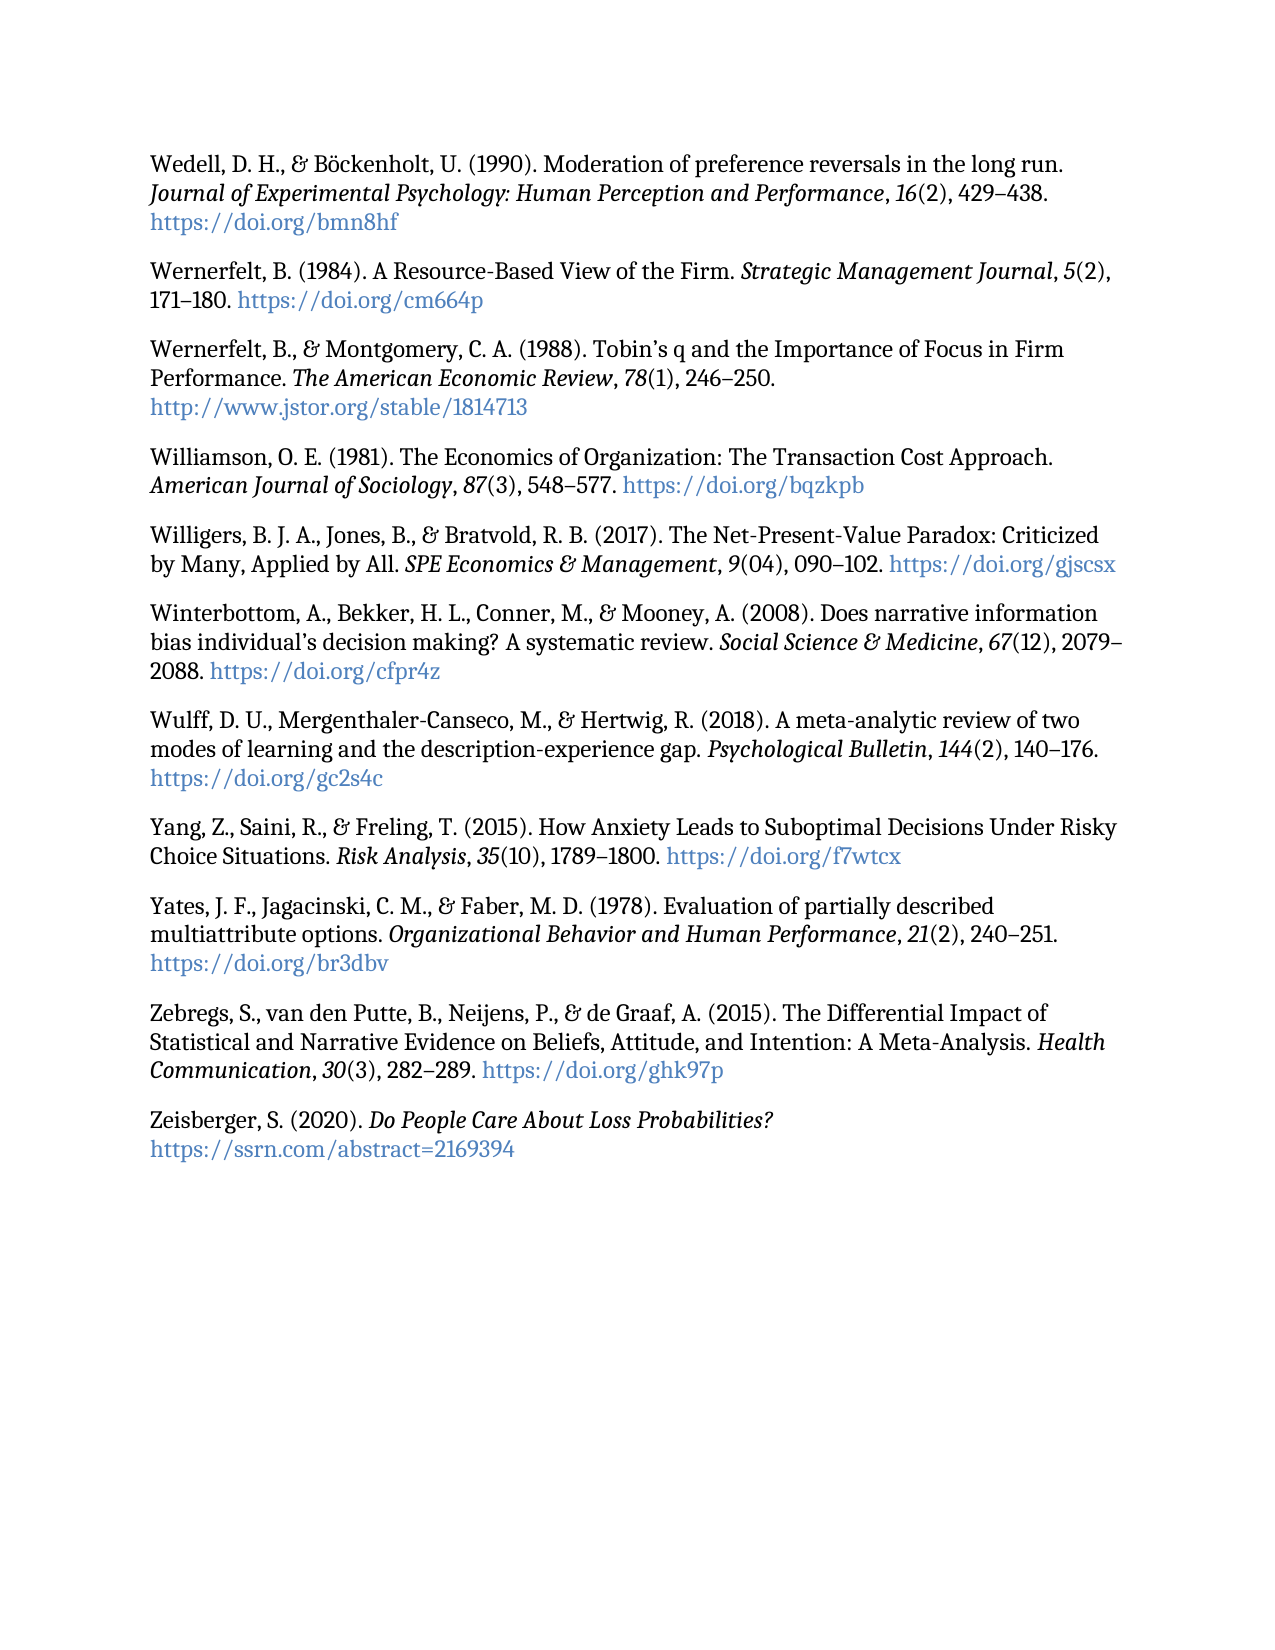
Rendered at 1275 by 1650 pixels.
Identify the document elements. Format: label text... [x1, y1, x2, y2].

text Winterbottom, A., Bekker, H. L., Conner, M., & Mooney, A. (2008). Does narrative information bias individual’s decision making? A systematic review. Social Science & Medicine, 67(12), 2079–2088. https://doi.org/cfpr4z [150, 599, 1125, 685]
text Yates, J. F., Jagacinski, C. M., & Faber, M. D. (1978). Evaluation of partially described multiattribute options. Organizational Behavior and Human Performance, 21(2), 240–251. https://doi.org/br3dbv [150, 892, 1125, 978]
text Yang, Z., Saini, R., & Freling, T. (2015). How Anxiety Leads to Suboptimal Decisions Under Risky Choice Situations. Risk Analysis, 35(10), 1789–1800. https://doi.org/f7wtcx [150, 813, 1125, 871]
text Willigers, B. J. A., Jones, B., & Bratvold, R. B. (2017). The Net-Present-Value Paradox: Criticized by Many, Applied by All. SPE Economics & Management, 9(04), 090–102. https://doi.org/gjscsx [150, 521, 1125, 578]
text Wedell, D. H., & Böckenholt, U. (1990). Moderation of preference reversals in the long run. Journal of Experimental Psychology: Human Perception and Performance, 16(2), 429–438. https://doi.org/bmn8hf [150, 150, 1125, 236]
text Zeisberger, S. (2020). Do People Care About Loss Probabilities? https://ssrn.com/abstract=2169394 [150, 1106, 1125, 1163]
text Zebregs, S., van den Putte, B., Neijens, P., & de Graaf, A. (2015). The Differential Impact of Statistical and Narrative Evidence on Beliefs, Attitude, and Intention: A Meta-Analysis. Health Communication, 30(3), 282–289. https://doi.org/ghk97p [150, 999, 1125, 1085]
text Wulff, D. U., Mergenthaler-Canseco, M., & Hertwig, R. (2018). A meta-analytic review of two modes of learning and the description-experience gap. Psychological Bulletin, 144(2), 140–176. https://doi.org/gc2s4c [150, 706, 1125, 792]
text Wernerfelt, B. (1984). A Resource-Based View of the Firm. Strategic Management Journal, 5(2), 171–180. https://doi.org/cm664p [150, 257, 1125, 314]
text Wernerfelt, B., & Montgomery, C. A. (1988). Tobin’s q and the Importance of Focus in Firm Performance. The American Economic Review, 78(1), 246–250. http://www.jstor.org/stable/1814713 [150, 335, 1125, 422]
text Williamson, O. E. (1981). The Economics of Organization: The Transaction Cost Approach. American Journal of Sociology, 87(3), 548–577. https://doi.org/bqzkpb [150, 442, 1125, 500]
